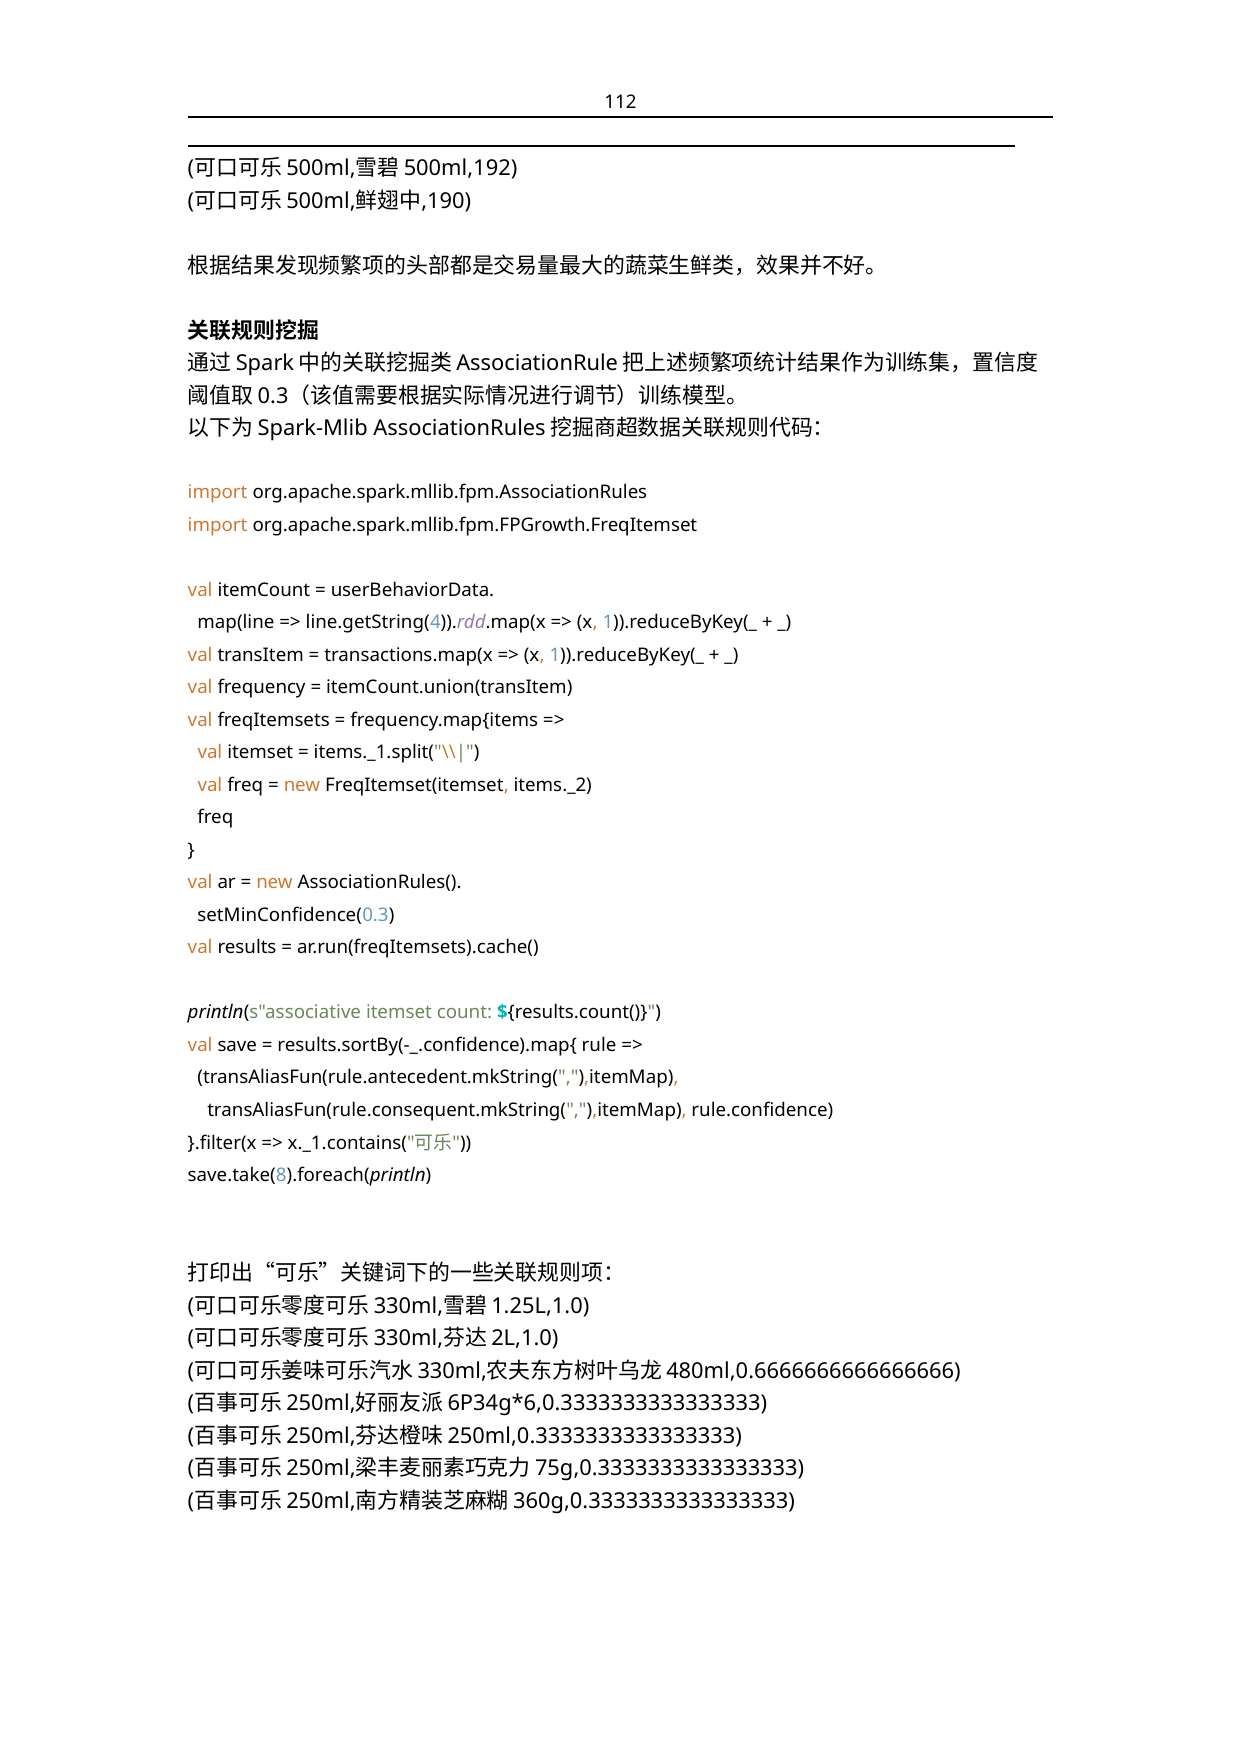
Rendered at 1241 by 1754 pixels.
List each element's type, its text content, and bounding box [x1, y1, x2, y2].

text (可口可乐500ml,鲜翅中,190) [187, 182, 1053, 215]
text (百事可乐250ml,芬达橙味250ml,0.3333333333333333) [187, 1417, 1053, 1450]
text 关联规则挖掘 [187, 312, 1053, 345]
text val ar = new AssociationRules(). setMinConfidence(0.3) val results = ar.run(freqItemsets).cache() println(s"associative itemset count: ${results.count()}") val save = results.sortBy(-_.confidence).map{ rule => (transAliasFun(rule.antecedent.mkString(","),itemMap), transAliasFun(rule.consequent.mkString(","),itemMap), rule.confidence) }.filter(x => x._1.contains("可乐")) save.take(8).foreach(println) [187, 865, 1053, 1190]
text 通过Spark中的关联挖掘类AssociationRule把上述频繁项统计结果作为训练集，置信度阈值取0.3（该值需要根据实际情况进行调节）训练模型。 [187, 345, 1053, 410]
text (百事可乐250ml,好丽友派6P34g*6,0.3333333333333333) [187, 1385, 1053, 1417]
text (可口可乐零度可乐330ml,芬达2L,1.0) [187, 1320, 1053, 1352]
text 打印出“可乐”关键词下的一些关联规则项： [187, 1255, 1053, 1287]
text 根据结果发现频繁项的头部都是交易量最大的蔬菜生鲜类，效果并不好。 [187, 247, 1053, 280]
text (百事可乐250ml,梁丰麦丽素巧克力75g,0.3333333333333333) [187, 1450, 1053, 1482]
text import org.apache.spark.mllib.fpm.AssociationRules import org.apache.spark.mllib.fpm.FPGrowth.FreqItemset val itemCount = userBehaviorData. map(line => line.getString(4)).rdd.map(x => (x, 1)).reduceByKey(_ + _) val transItem = transactions.map(x => (x, 1)).reduceByKey(_ + _) val frequency = itemCount.union(transItem) val freqItemsets = frequency.map{items => val itemset = items._1.split("\\|") val freq = new FreqItemset(itemset, items._2) freq } [187, 475, 1053, 865]
text (百事可乐250ml,南方精装芝麻糊360g,0.3333333333333333) [187, 1482, 1053, 1515]
text (可口可乐500ml,雪碧500ml,192) [187, 150, 1053, 182]
text (可口可乐零度可乐330ml,雪碧1.25L,1.0) [187, 1287, 1053, 1320]
text (可口可乐姜味可乐汽水330ml,农夫东方树叶乌龙480ml,0.6666666666666666) [187, 1352, 1053, 1385]
text 以下为Spark-Mlib AssociationRules挖掘商超数据关联规则代码： [187, 410, 1053, 442]
